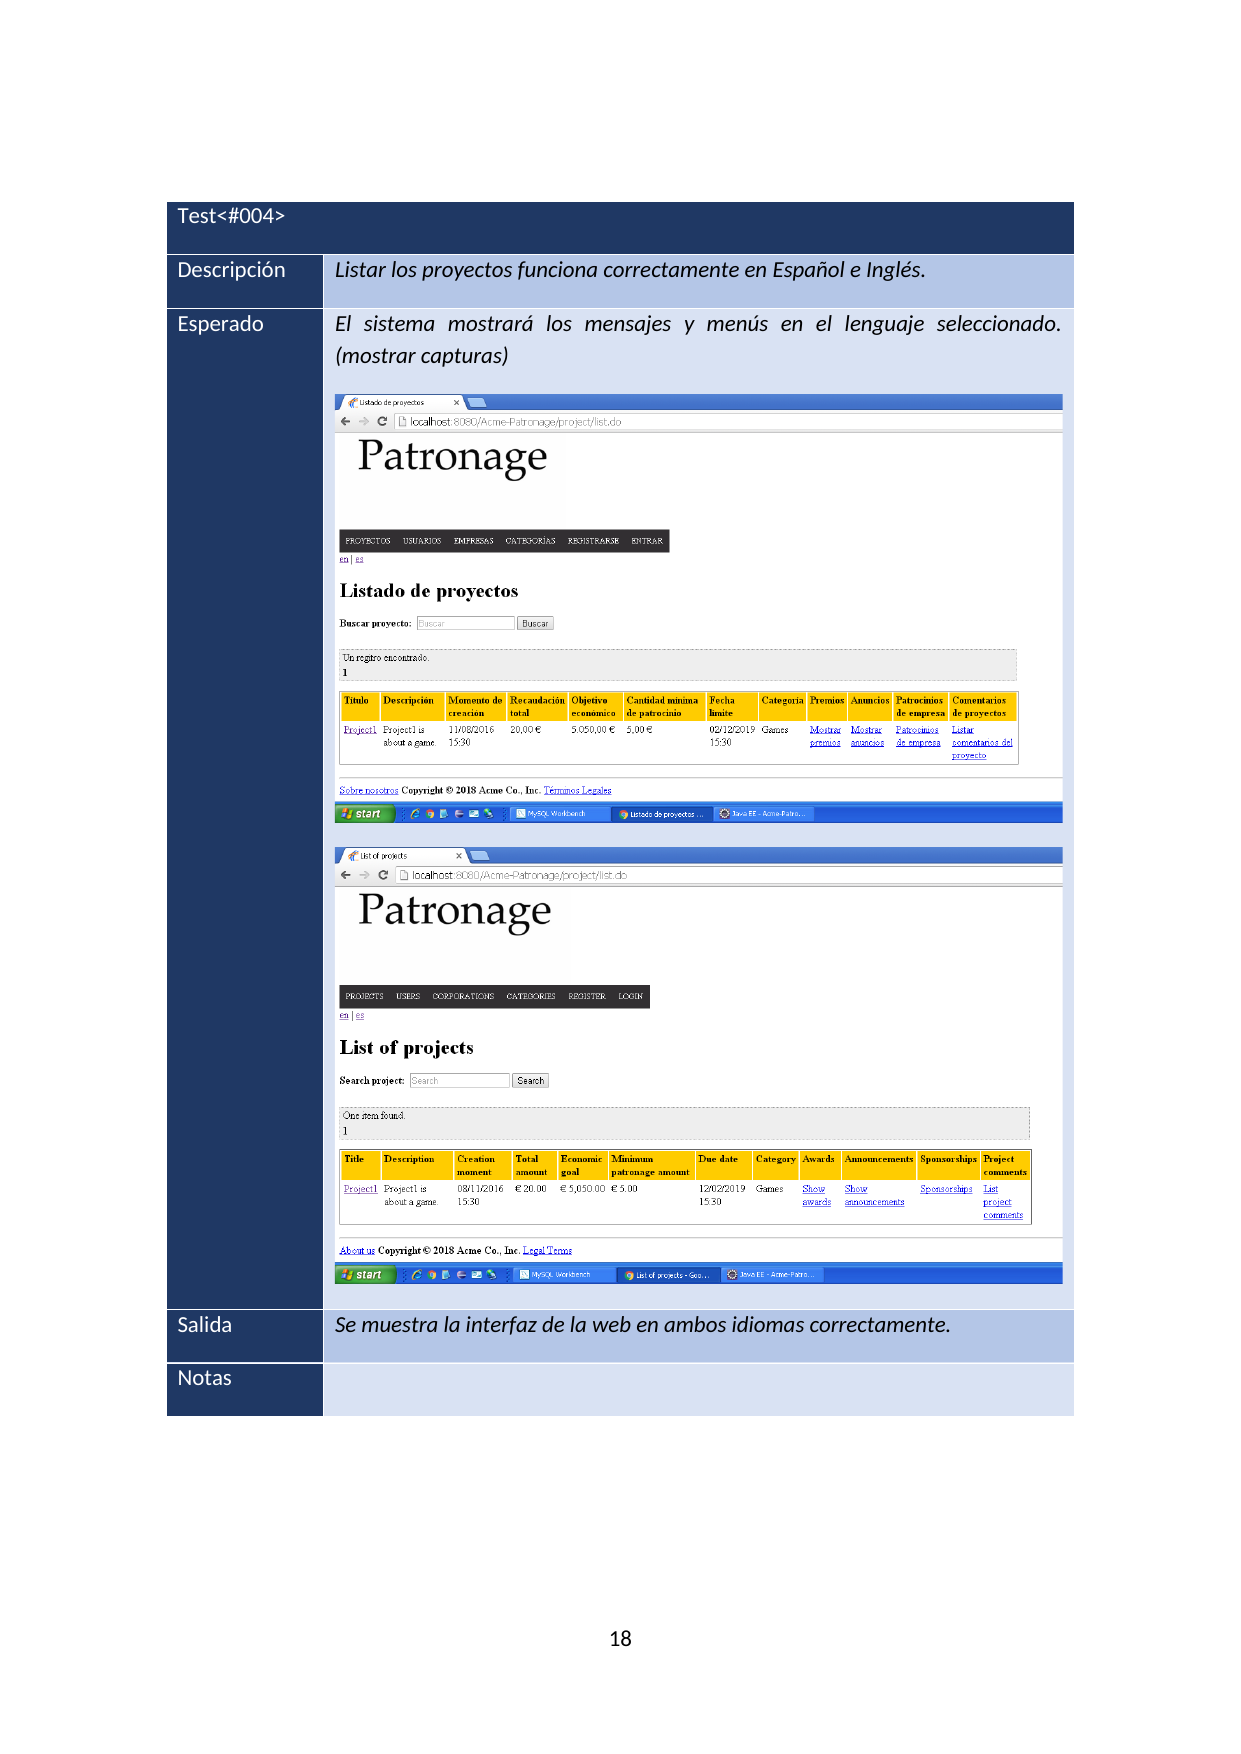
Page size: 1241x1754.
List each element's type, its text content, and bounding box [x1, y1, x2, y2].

table_cell Notas [167, 1364, 323, 1416]
table_cell Listar los proyectos funciona correctamente en Español e Inglés. [324, 255, 1074, 308]
picture [334, 394, 1063, 823]
table_header Test<#004> [167, 202, 1074, 254]
table_cell Se muestra la interfaz de la web en ambos idiomas correctamente. [324, 1310, 1074, 1362]
table_cell El sistema mostrará los mensajes y menús en el lenguaje seleccionado. (mostrar capturas) [324, 309, 1074, 1309]
table_cell Esperado [167, 309, 323, 1309]
table_cell [324, 1364, 1074, 1416]
table_cell Salida [167, 1310, 323, 1362]
picture [334, 847, 1063, 1284]
table_cell Descripción [167, 255, 323, 308]
